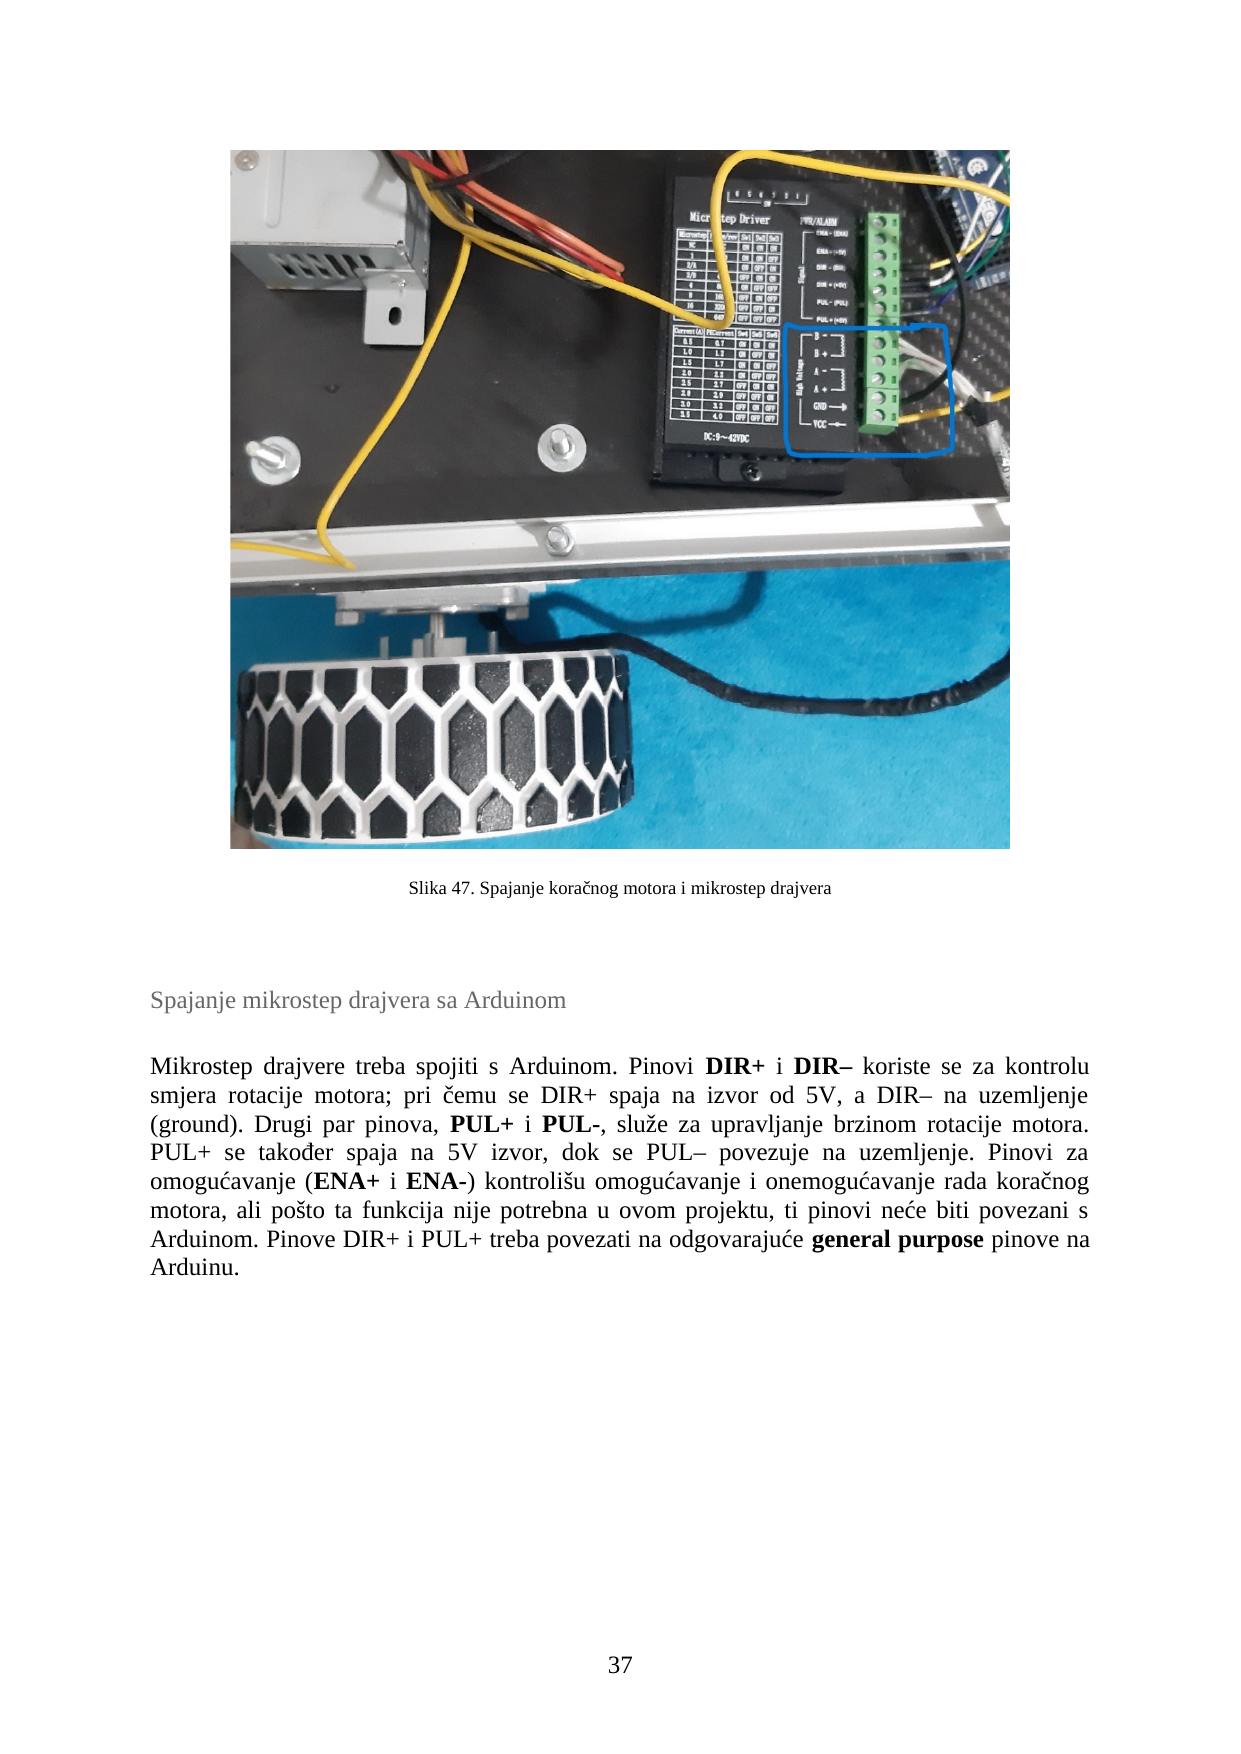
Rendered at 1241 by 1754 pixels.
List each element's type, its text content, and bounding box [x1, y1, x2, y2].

subtitle Spajanje mikrostep drajvera sa Arduinom [150, 985, 1090, 1014]
picture [230, 150, 1010, 849]
text Mikrostep drajvere treba spojiti s Arduinom. Pinovi DIR+ i DIR– koriste se za kontrolu smjera rotacije motora; pri čemu se DIR+ spaja na izvor od 5V, a DIR– na uzemljenje (ground). Drugi par pinova, PUL+ i PUL-, služe za upravljanje brzinom rotacije motora. PUL+ se također spaja na 5V izvor, dok se PUL– povezuje na uzemljenje. Pinovi za omogućavanje (ENA+ i ENA-) kontrolišu omogućavanje i onemogućavanje rada koračnog motora, ali pošto ta funkcija nije potrebna u ovom projektu, ti pinovi neće biti povezani s Arduinom. Pinove DIR+ i PUL+ treba povezati na odgovarajuće general purpose pinove na Arduinu. [150, 1051, 1090, 1281]
picture [935, 580, 944, 585]
text Slika 47. Spajanje koračnog motora i mikrostep drajvera [150, 877, 1090, 899]
